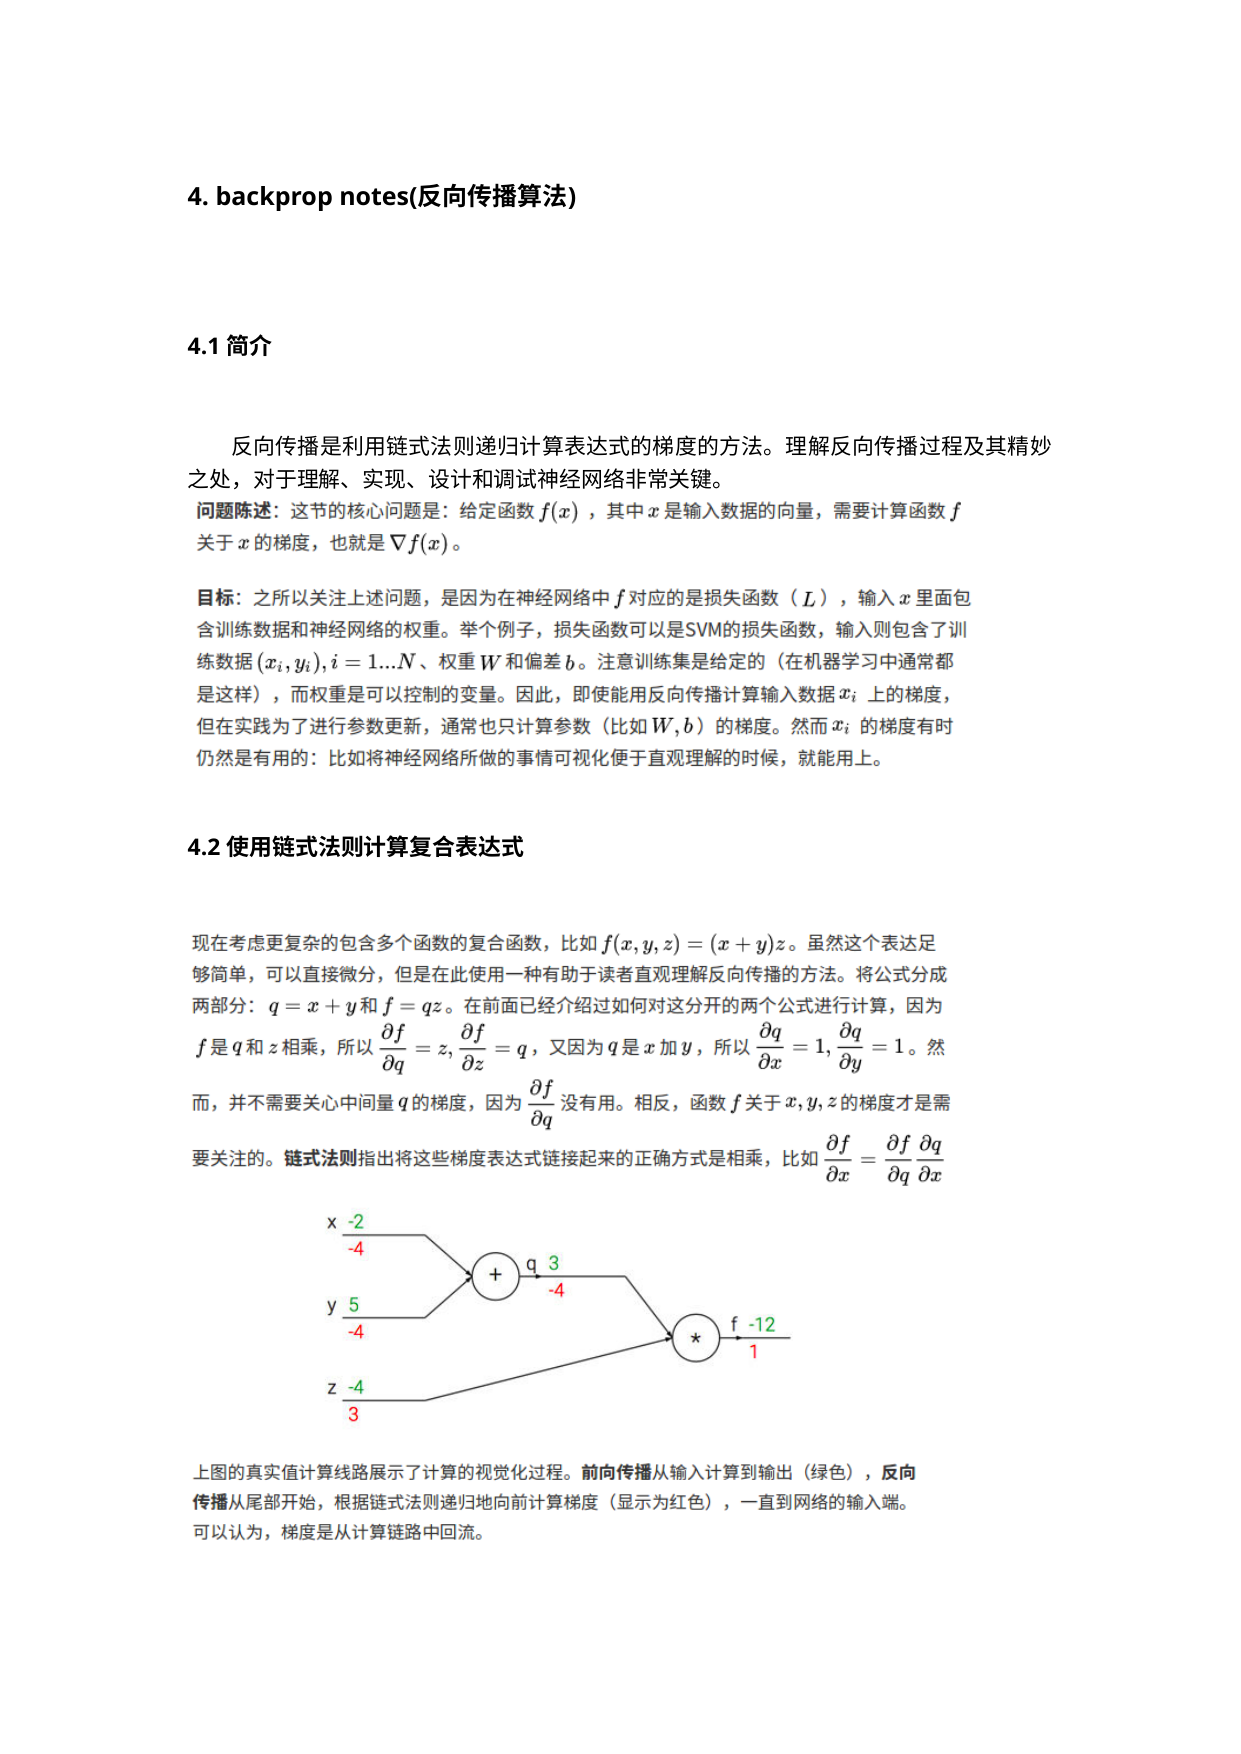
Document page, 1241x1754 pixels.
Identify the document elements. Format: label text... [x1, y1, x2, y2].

picture [187, 493, 995, 772]
subtitle 4.2 使用链式法则计算复合表达式 [187, 813, 1053, 878]
list 反向传播是利用链式法则递归计算表达式的梯度的方法。理解反向传播过程及其精妙之处，对于理解、实现、设计和调试神经网络非常关键。 [187, 429, 1053, 494]
picture [187, 929, 974, 1186]
picture [187, 1189, 942, 1543]
subtitle 4. backprop notes(反向传播算法) [187, 162, 1053, 227]
subtitle 4.1 简介 [187, 312, 1053, 377]
